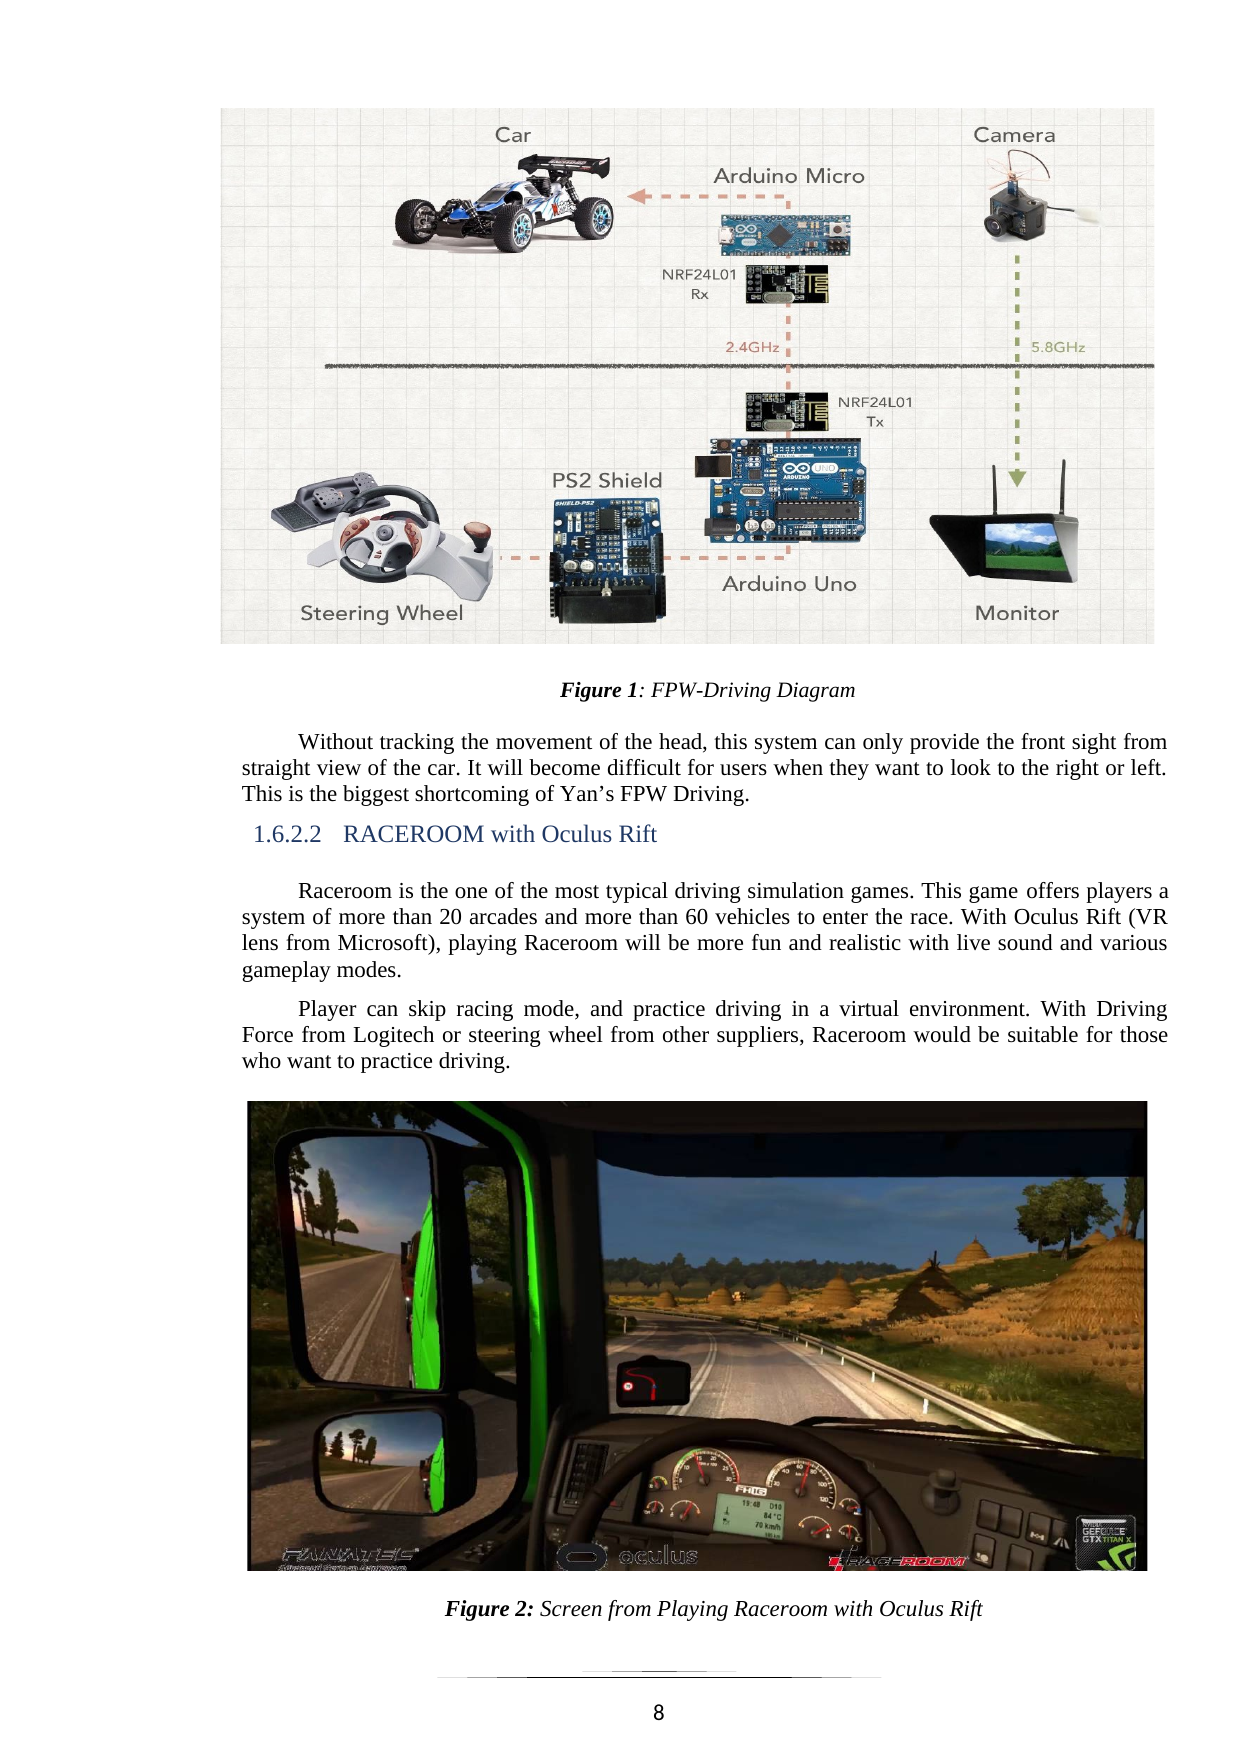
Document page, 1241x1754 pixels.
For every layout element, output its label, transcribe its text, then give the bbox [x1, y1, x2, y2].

text Player can skip racing mode, and practice driving in a virtual environment. With Driving Force from Logitech or steering wheel from other suppliers, Raceroom would be suitable for those who want to practice driving. [242, 994, 1169, 1074]
text Without tracking the movement of the head, this system can only provide the front sight from straight view of the car. It will become difficult for users when they want to look to the right or left. This is the biggest shortcoming of Yan’s FPW Driving. [242, 728, 1169, 807]
picture [220, 108, 1154, 643]
text Raceroom is the one of the most typical driving simulation games. This game offers players a system of more than 20 arcades and more than 60 vehicles to enter the race. With Oculus Rift (VR lens from Microsoft), playing Raceroom will be more fun and realistic with live sound and various gameplay modes. [242, 877, 1169, 982]
subtitle RACEROOM with Oculus Rift [253, 819, 1169, 848]
picture [247, 1101, 1148, 1571]
text Figure 1: FPW-Driving Diagram [248, 677, 1169, 702]
